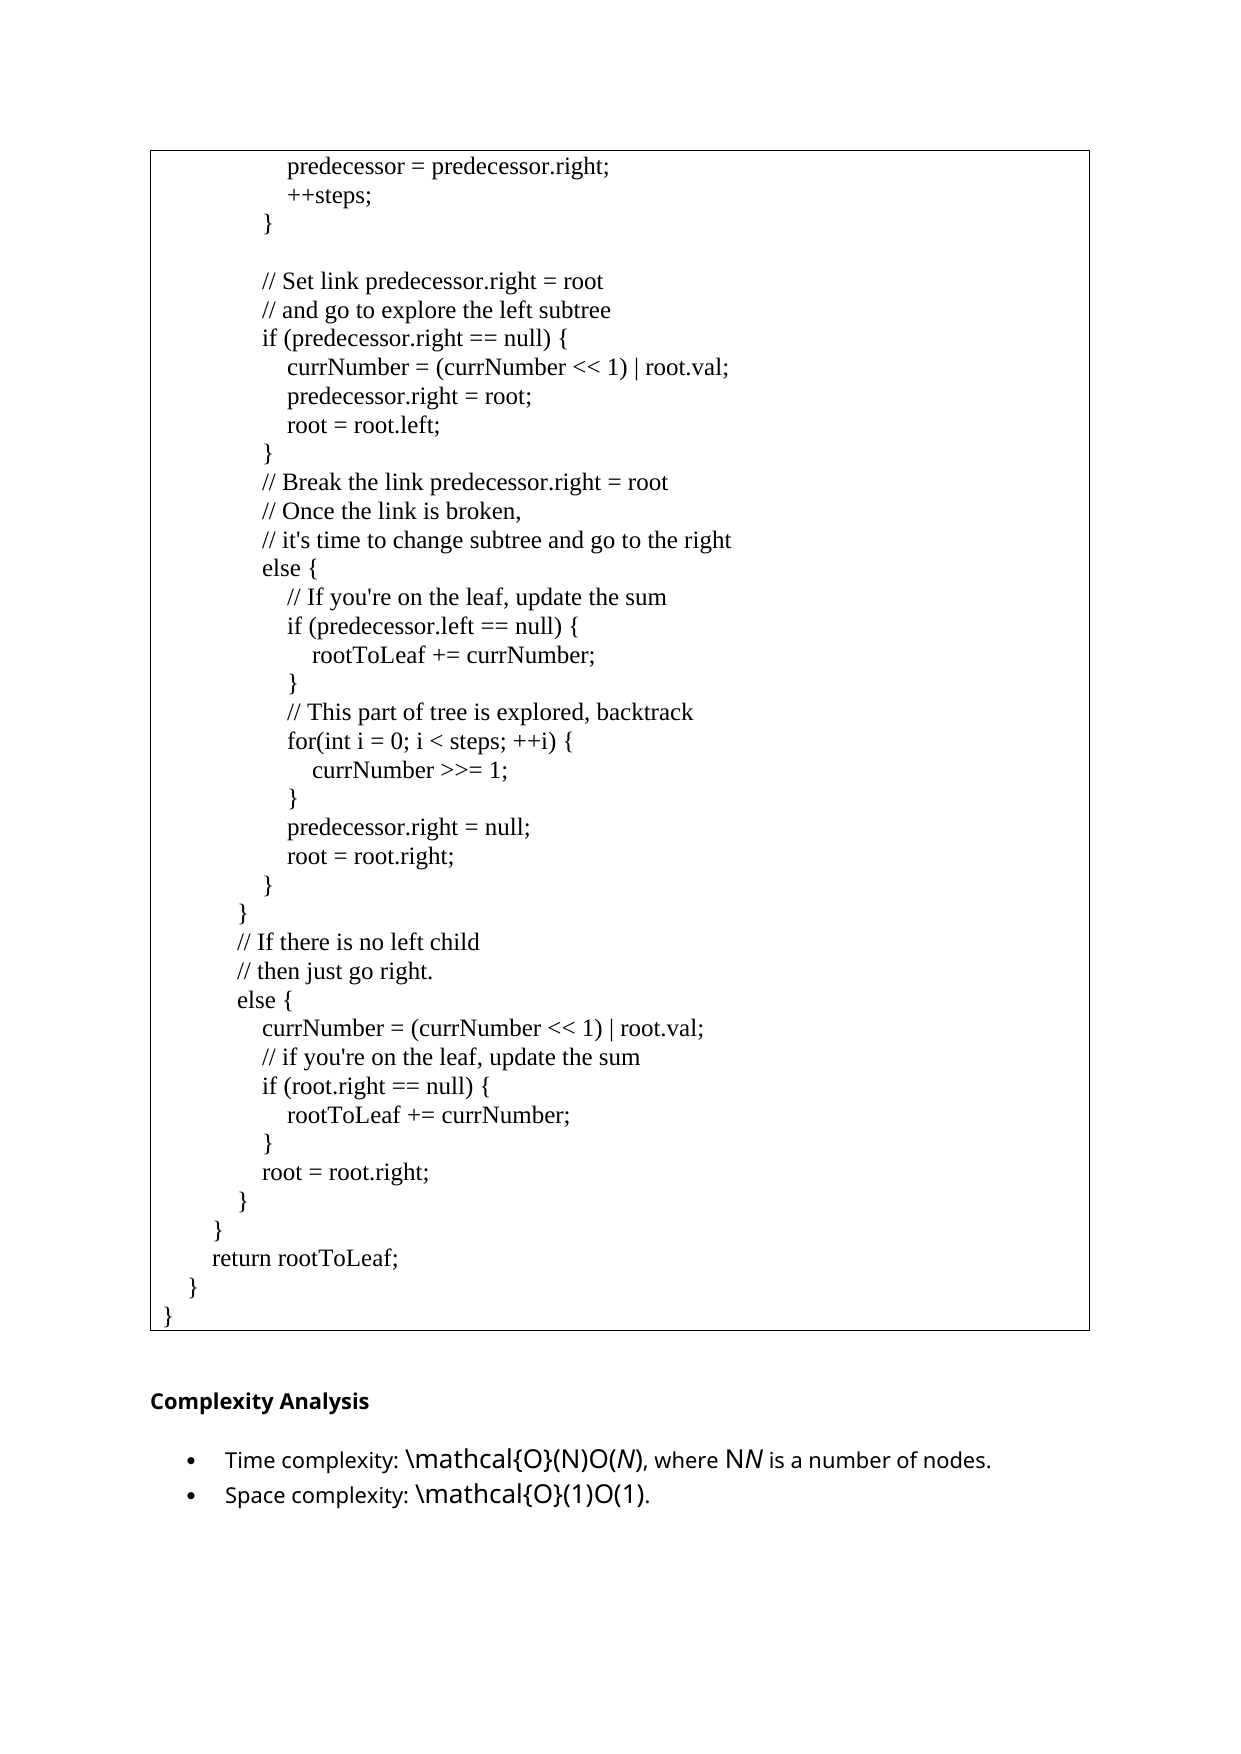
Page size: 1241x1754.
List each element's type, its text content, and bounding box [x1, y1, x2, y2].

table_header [151, 151, 1089, 1330]
list Time complexity: \mathcal{O}(N)O(N), where NN is a number of nodes. [187, 1440, 1090, 1476]
list Space complexity: \mathcal{O}(1)O(1). [187, 1476, 1090, 1511]
text Complexity Analysis [150, 1386, 1090, 1415]
